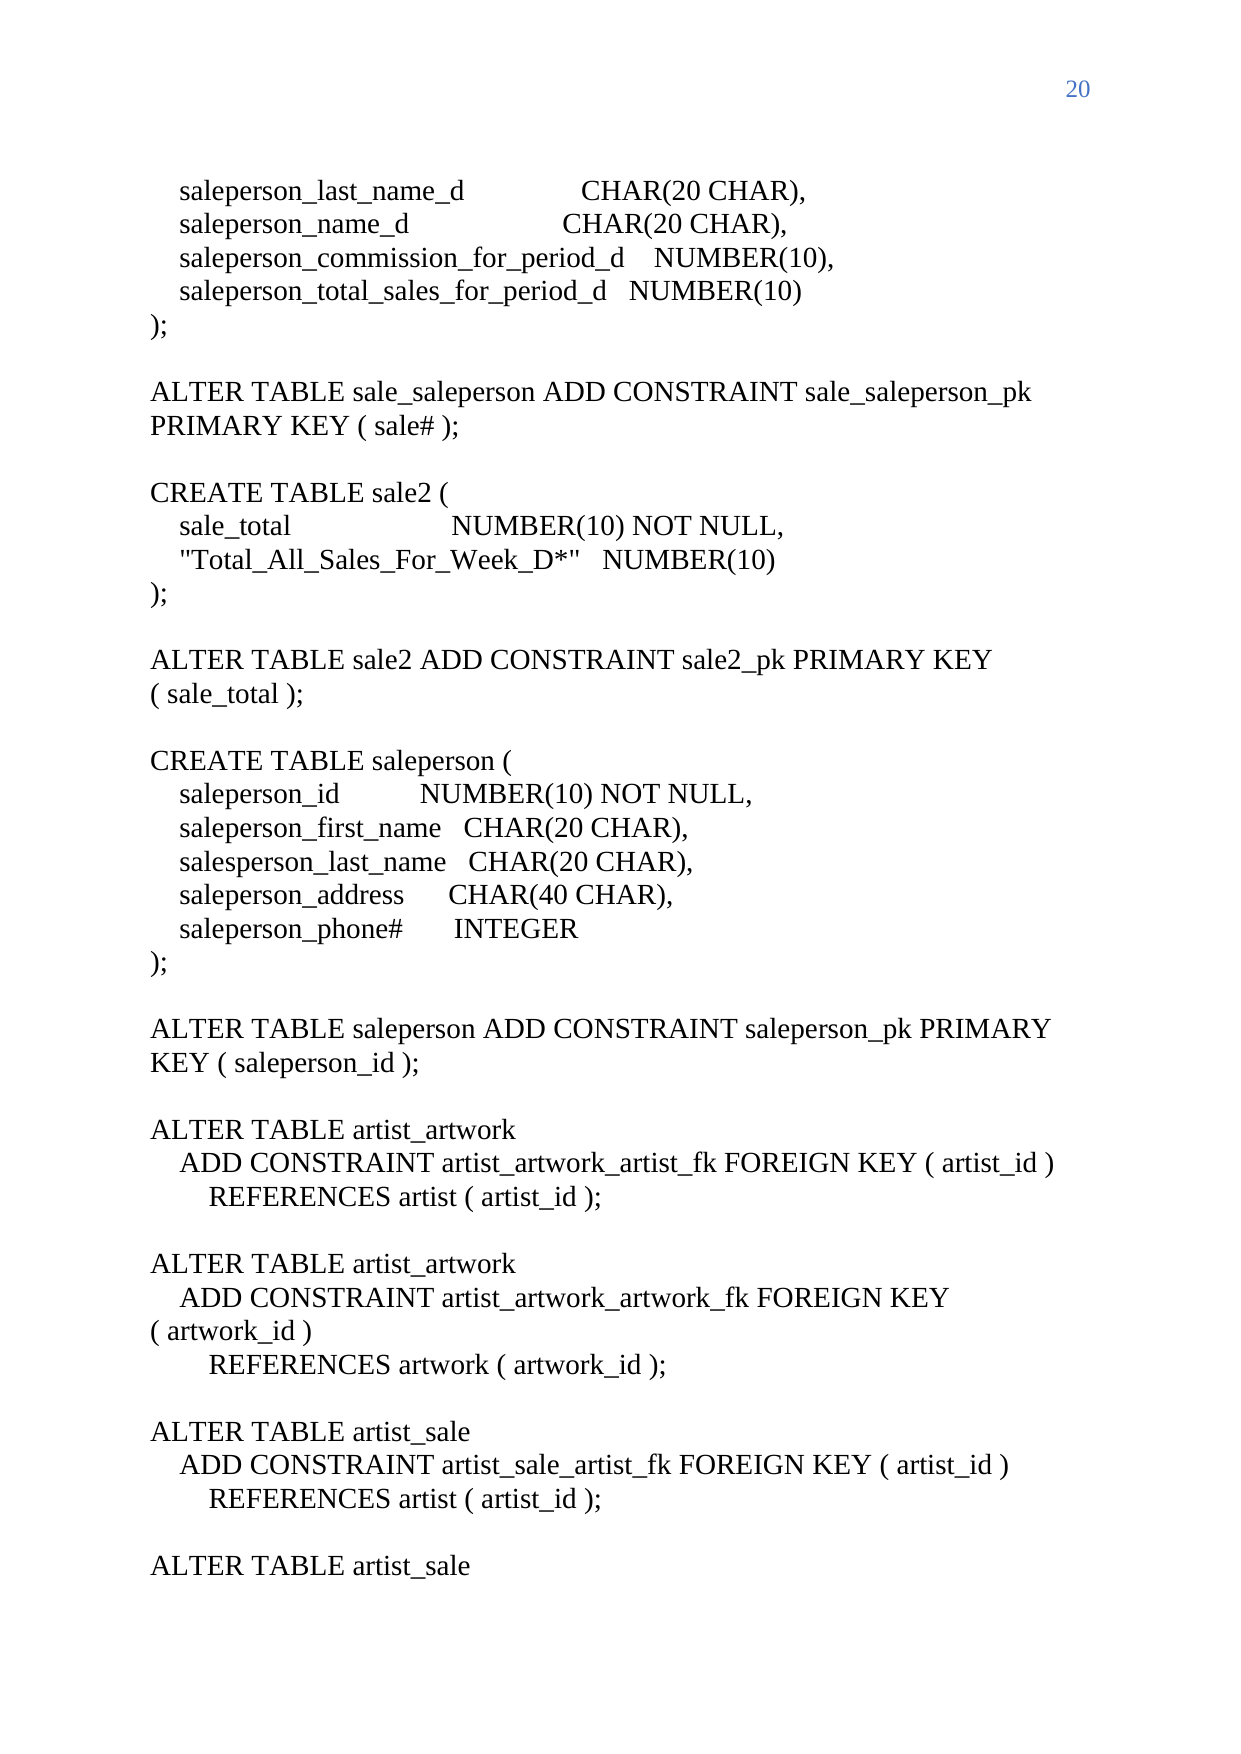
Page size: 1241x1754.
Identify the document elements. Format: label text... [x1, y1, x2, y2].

text ADD CONSTRAINT artist_artwork_artwork_fk FOREIGN KEY ( artwork_id ) [150, 1280, 1090, 1347]
text saleperson_id NUMBER(10) NOT NULL, [150, 777, 1090, 810]
text ALTER TABLE artist_artwork [150, 1112, 1090, 1146]
text ALTER TABLE artist_artwork [150, 1246, 1090, 1280]
text REFERENCES artwork ( artwork_id ); [150, 1347, 1090, 1380]
text sale_total NUMBER(10) NOT NULL, [150, 508, 1090, 542]
text saleperson_phone# INTEGER [150, 911, 1090, 944]
text saleperson_total_sales_for_period_d NUMBER(10) [150, 273, 1090, 307]
text ); [150, 944, 1090, 978]
text saleperson_address CHAR(40 CHAR), [150, 877, 1090, 911]
text "Total_All_Sales_For_Week_D*" NUMBER(10) [150, 542, 1090, 575]
text saleperson_last_name_d CHAR(20 CHAR), [150, 173, 1090, 206]
text ); [150, 575, 1090, 609]
text ALTER TABLE artist_sale [150, 1548, 1090, 1582]
text saleperson_first_name CHAR(20 CHAR), [150, 810, 1090, 844]
text ); [150, 307, 1090, 341]
text ADD CONSTRAINT artist_artwork_artist_fk FOREIGN KEY ( artist_id ) [150, 1146, 1090, 1179]
text REFERENCES artist ( artist_id ); [150, 1481, 1090, 1514]
text ADD CONSTRAINT artist_sale_artist_fk FOREIGN KEY ( artist_id ) [150, 1447, 1090, 1481]
text ALTER TABLE sale_saleperson ADD CONSTRAINT sale_saleperson_pk PRIMARY KEY ( sale# ); [150, 374, 1090, 441]
text saleperson_commission_for_period_d NUMBER(10), [150, 240, 1090, 273]
text ALTER TABLE artist_sale [150, 1414, 1090, 1447]
text CREATE TABLE sale2 ( [150, 475, 1090, 508]
text ALTER TABLE sale2 ADD CONSTRAINT sale2_pk PRIMARY KEY ( sale_total ); [150, 642, 1090, 709]
text ALTER TABLE saleperson ADD CONSTRAINT saleperson_pk PRIMARY KEY ( saleperson_id ); [150, 1011, 1090, 1078]
text REFERENCES artist ( artist_id ); [150, 1179, 1090, 1213]
text saleperson_name_d CHAR(20 CHAR), [150, 206, 1090, 240]
text salesperson_last_name CHAR(20 CHAR), [150, 844, 1090, 877]
text CREATE TABLE saleperson ( [150, 743, 1090, 777]
